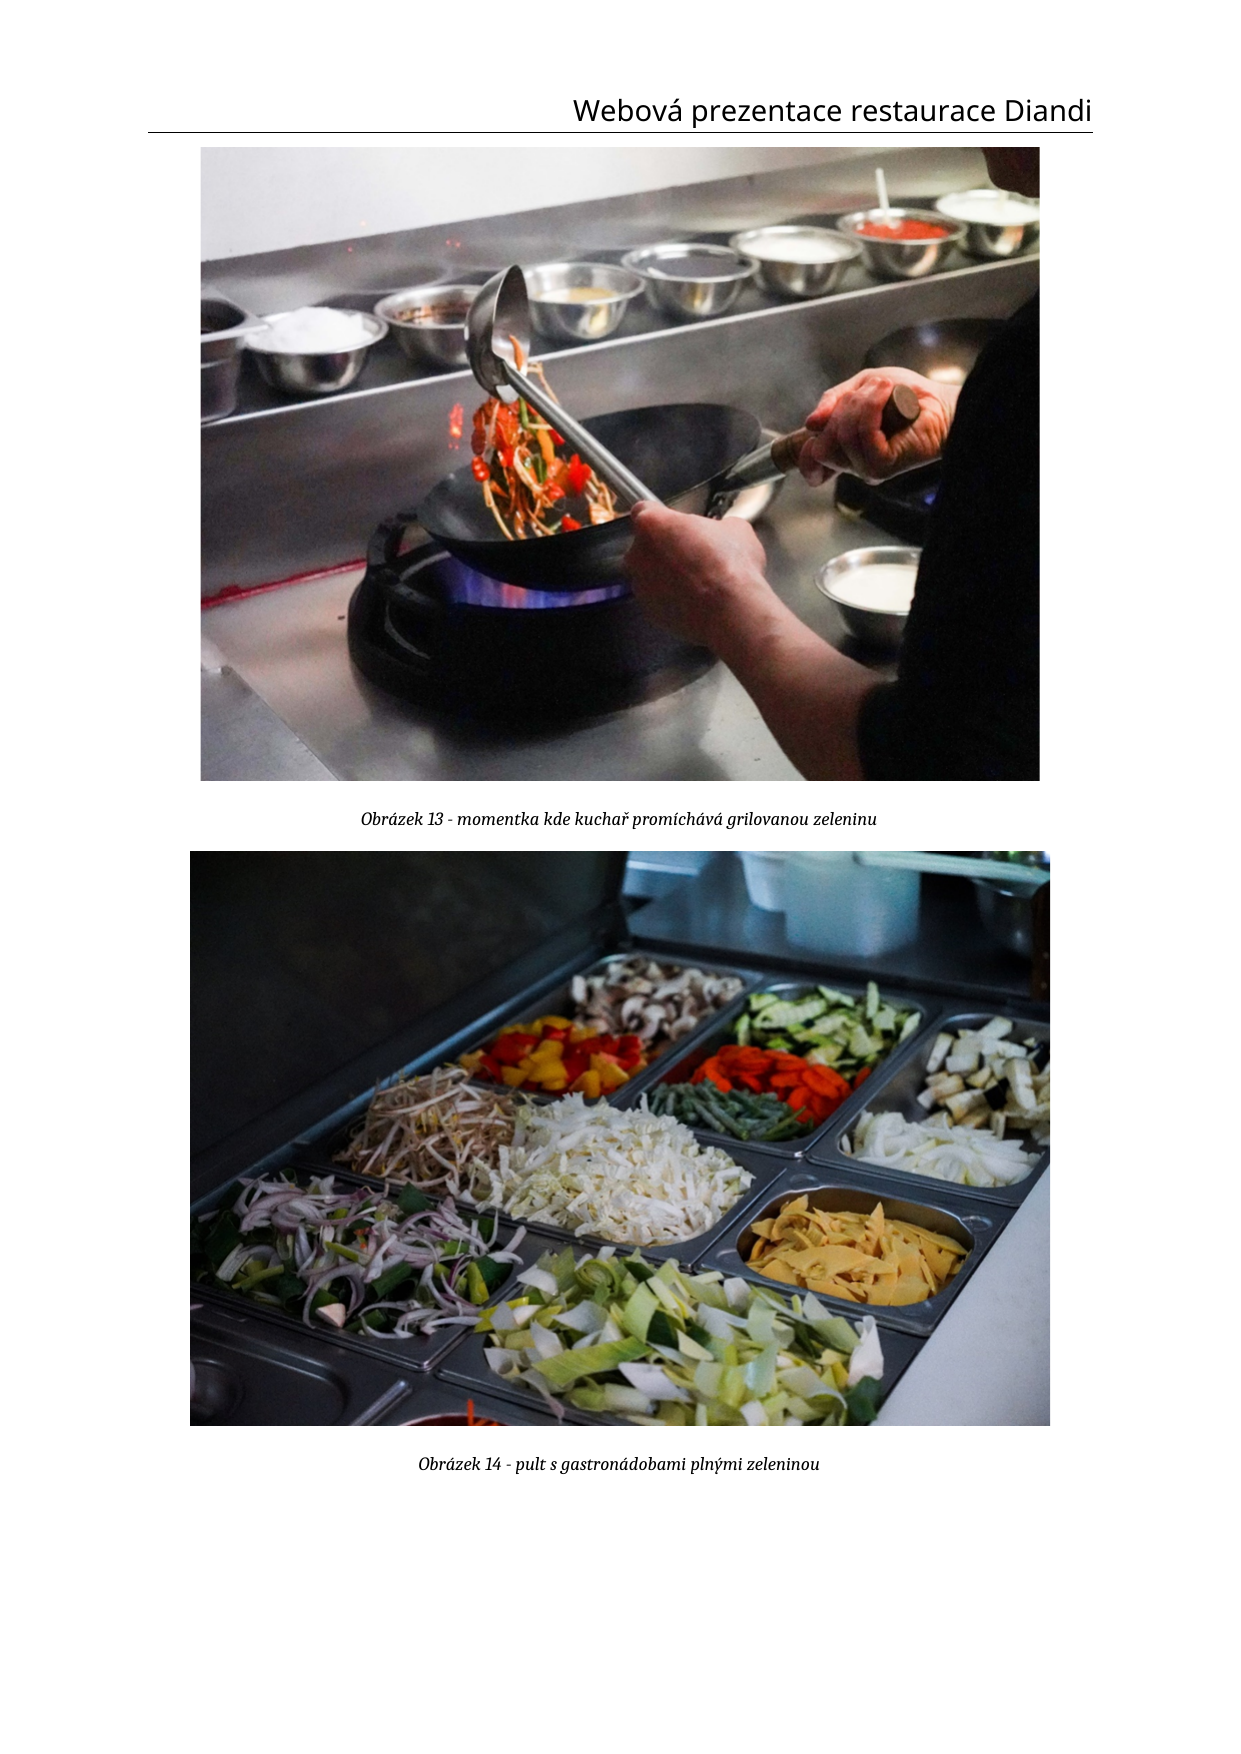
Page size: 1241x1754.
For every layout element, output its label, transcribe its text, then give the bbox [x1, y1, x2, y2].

text Obrázek 14 - pult s gastronádobami plnými zeleninou [148, 1453, 1093, 1475]
text Obrázek 13 - momentka kde kuchař promíchává grilovanou zeleninu [148, 809, 1093, 830]
picture [190, 851, 1051, 1426]
picture [200, 147, 1040, 781]
